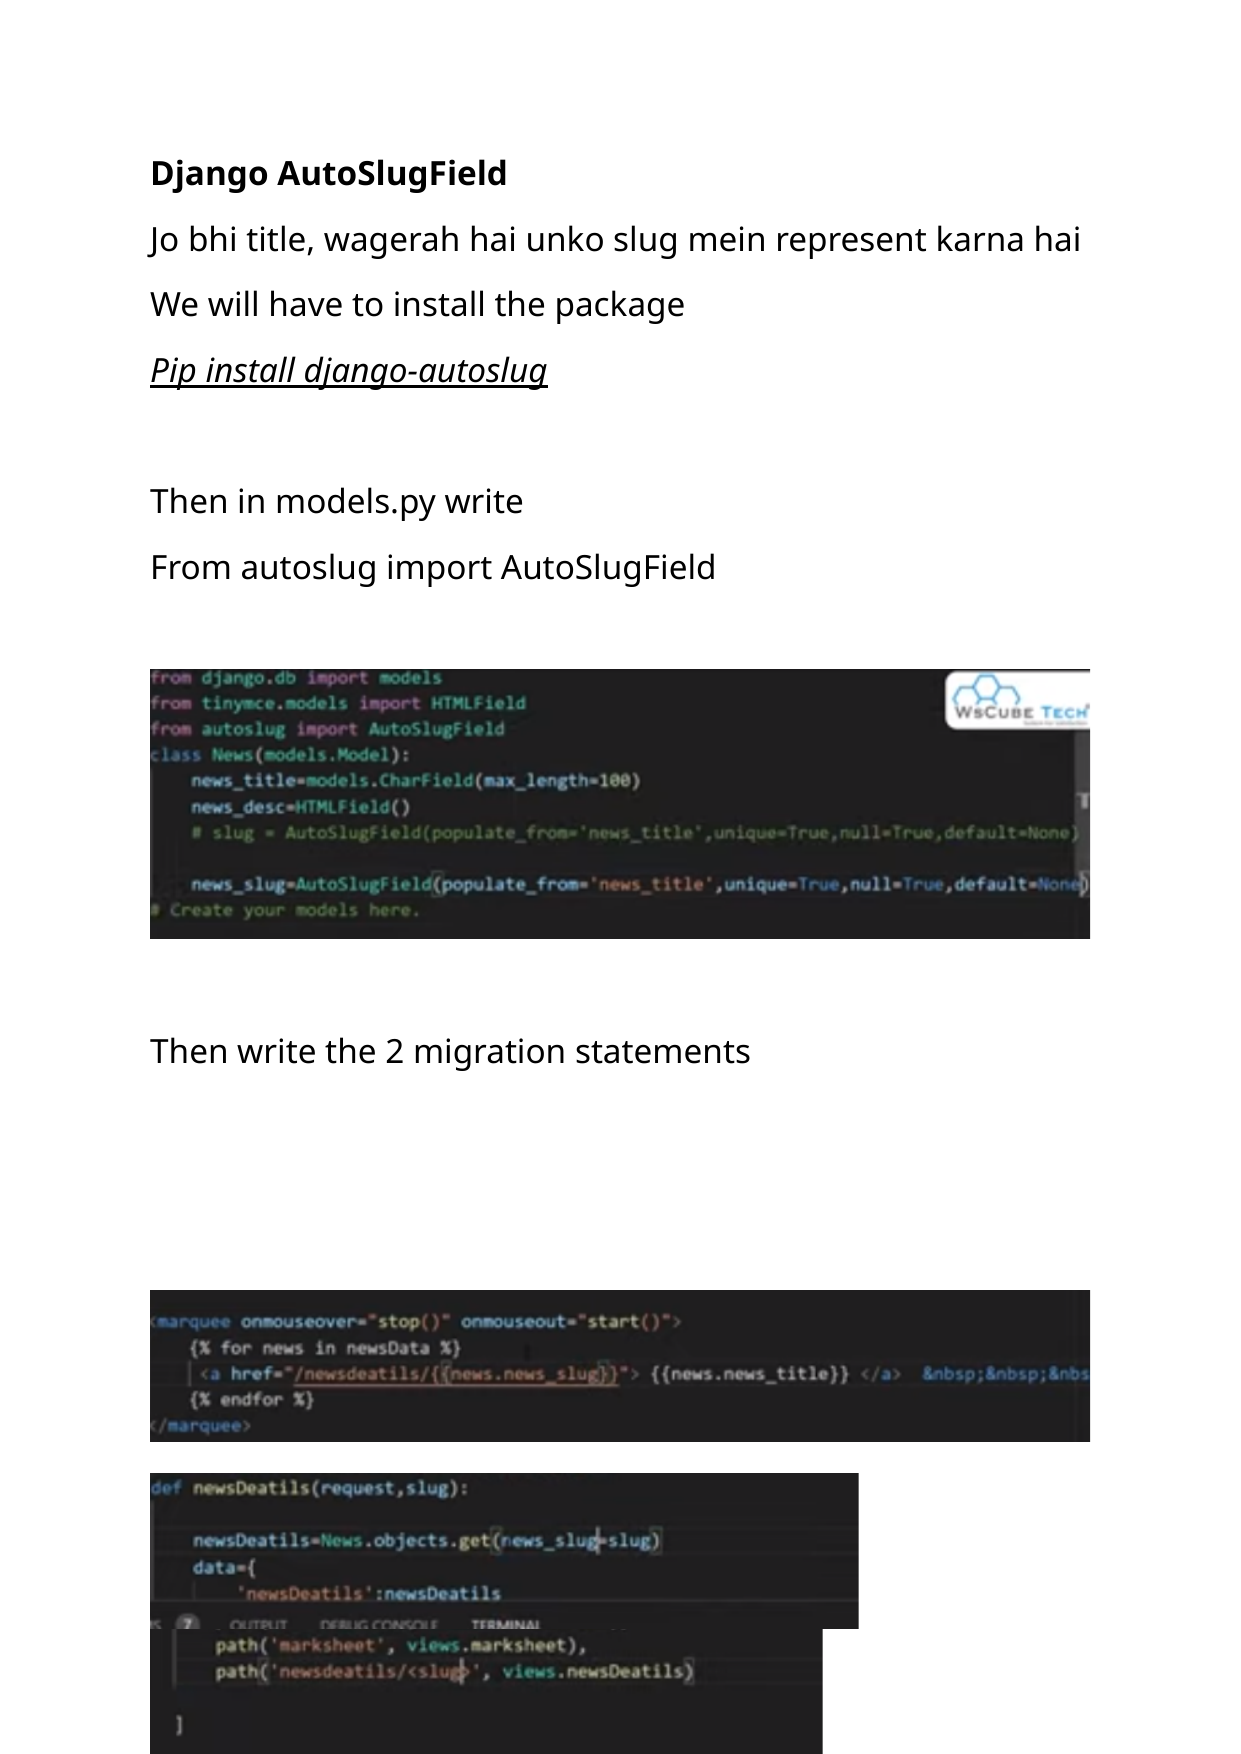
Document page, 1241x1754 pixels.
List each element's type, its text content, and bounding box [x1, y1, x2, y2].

text Jo bhi title, wagerah hai unko slug mein represent karna hai [150, 216, 1090, 261]
text Django AutoSlugField [150, 150, 1090, 195]
text We will have to install the package [150, 281, 1090, 327]
text Then write the 2 migration statements [150, 1028, 1090, 1073]
text Pip install django-autoslug [150, 347, 1090, 392]
text Then in models.py write [150, 478, 1090, 523]
text From autoslug import AutoSlugField [150, 544, 1090, 589]
